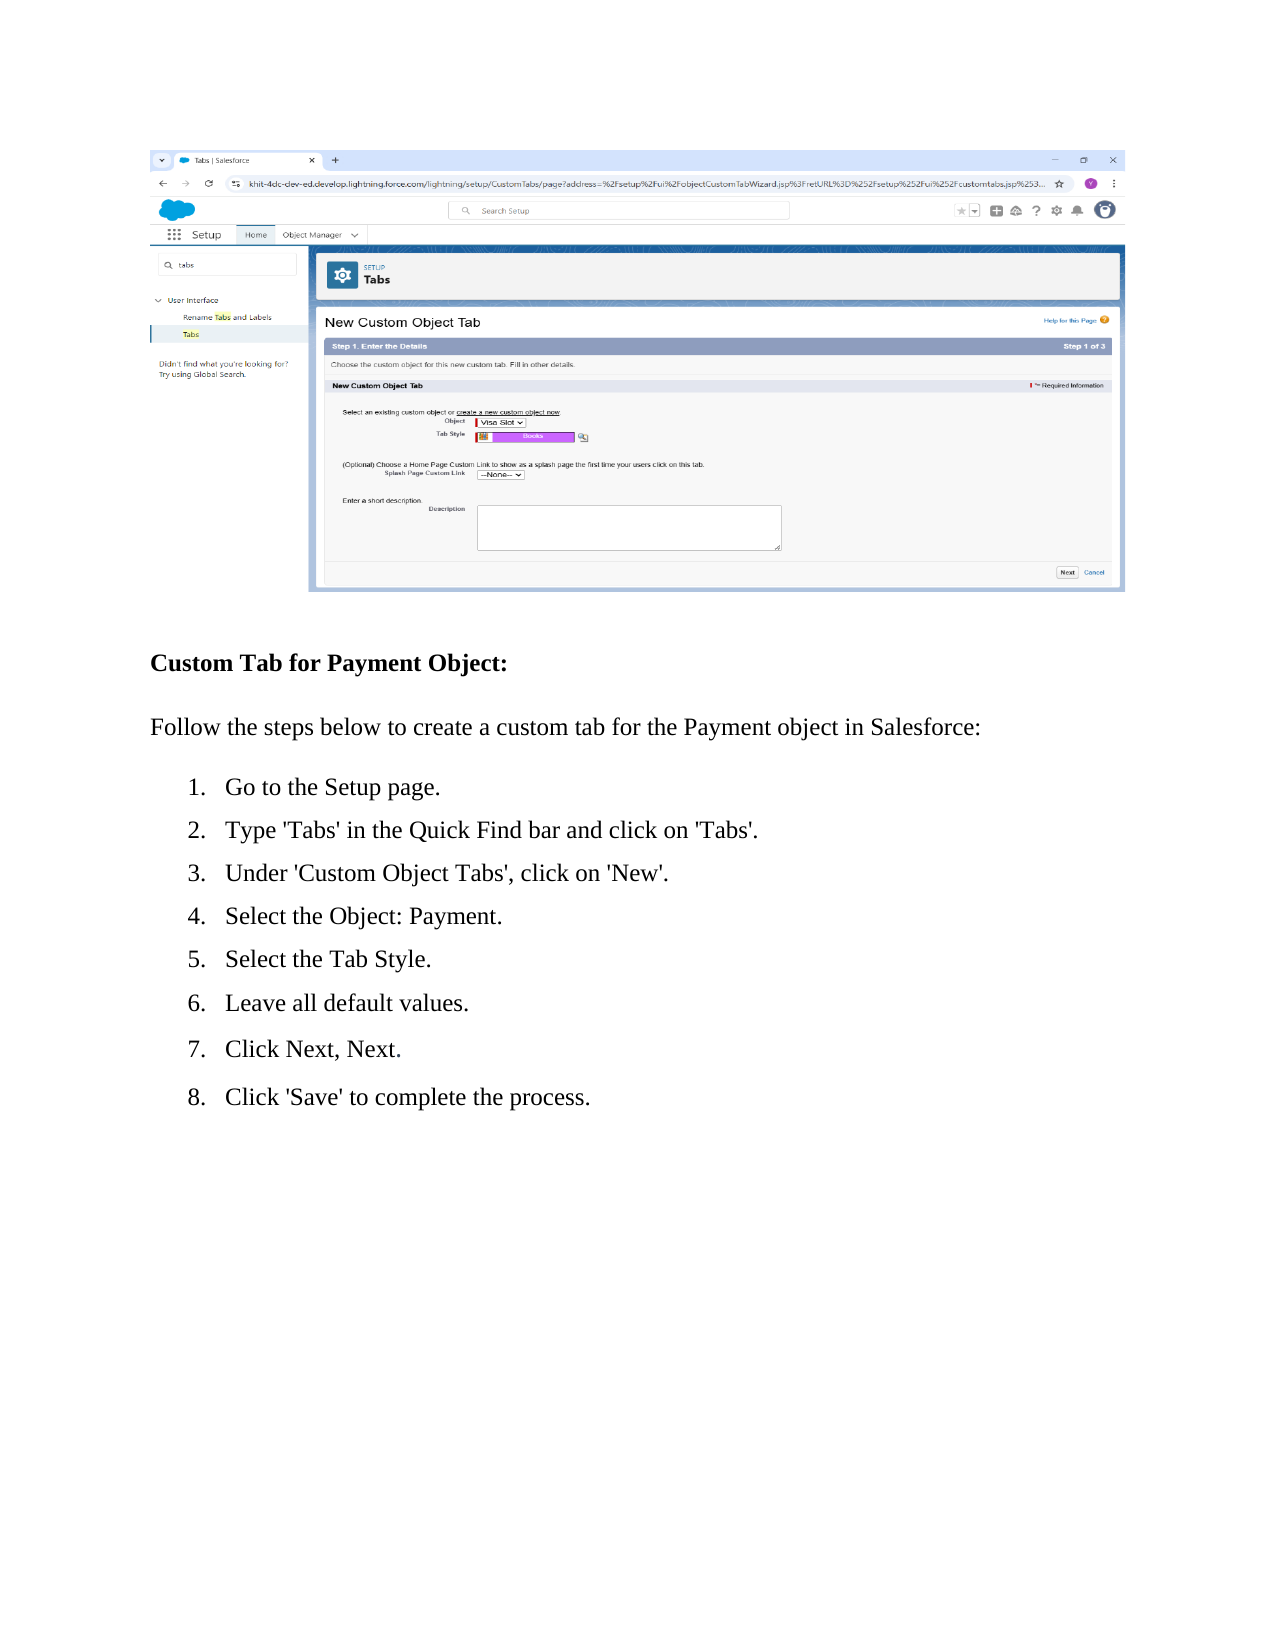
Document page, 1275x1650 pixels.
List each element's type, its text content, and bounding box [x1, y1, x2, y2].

list Custom Tab for Payment Object: [150, 648, 1125, 677]
list Type 'Tabs' in the Quick Find bar and click on 'Tabs'. [187, 815, 1125, 844]
list Select the Object: Payment. [187, 901, 1125, 930]
list Go to the Setup page. [187, 772, 1125, 801]
picture [150, 150, 1125, 592]
text Follow the steps below to create a custom tab for the Payment object in Salesforce: [150, 712, 1125, 741]
list Select the Tab Style. [187, 944, 1125, 973]
list Leave all default values. [187, 988, 1125, 1016]
list Click 'Save' to complete the process. [187, 1082, 1125, 1111]
list Click Next, Next. [187, 1031, 1125, 1065]
list Under 'Custom Object Tabs', click on 'New'. [187, 858, 1125, 887]
